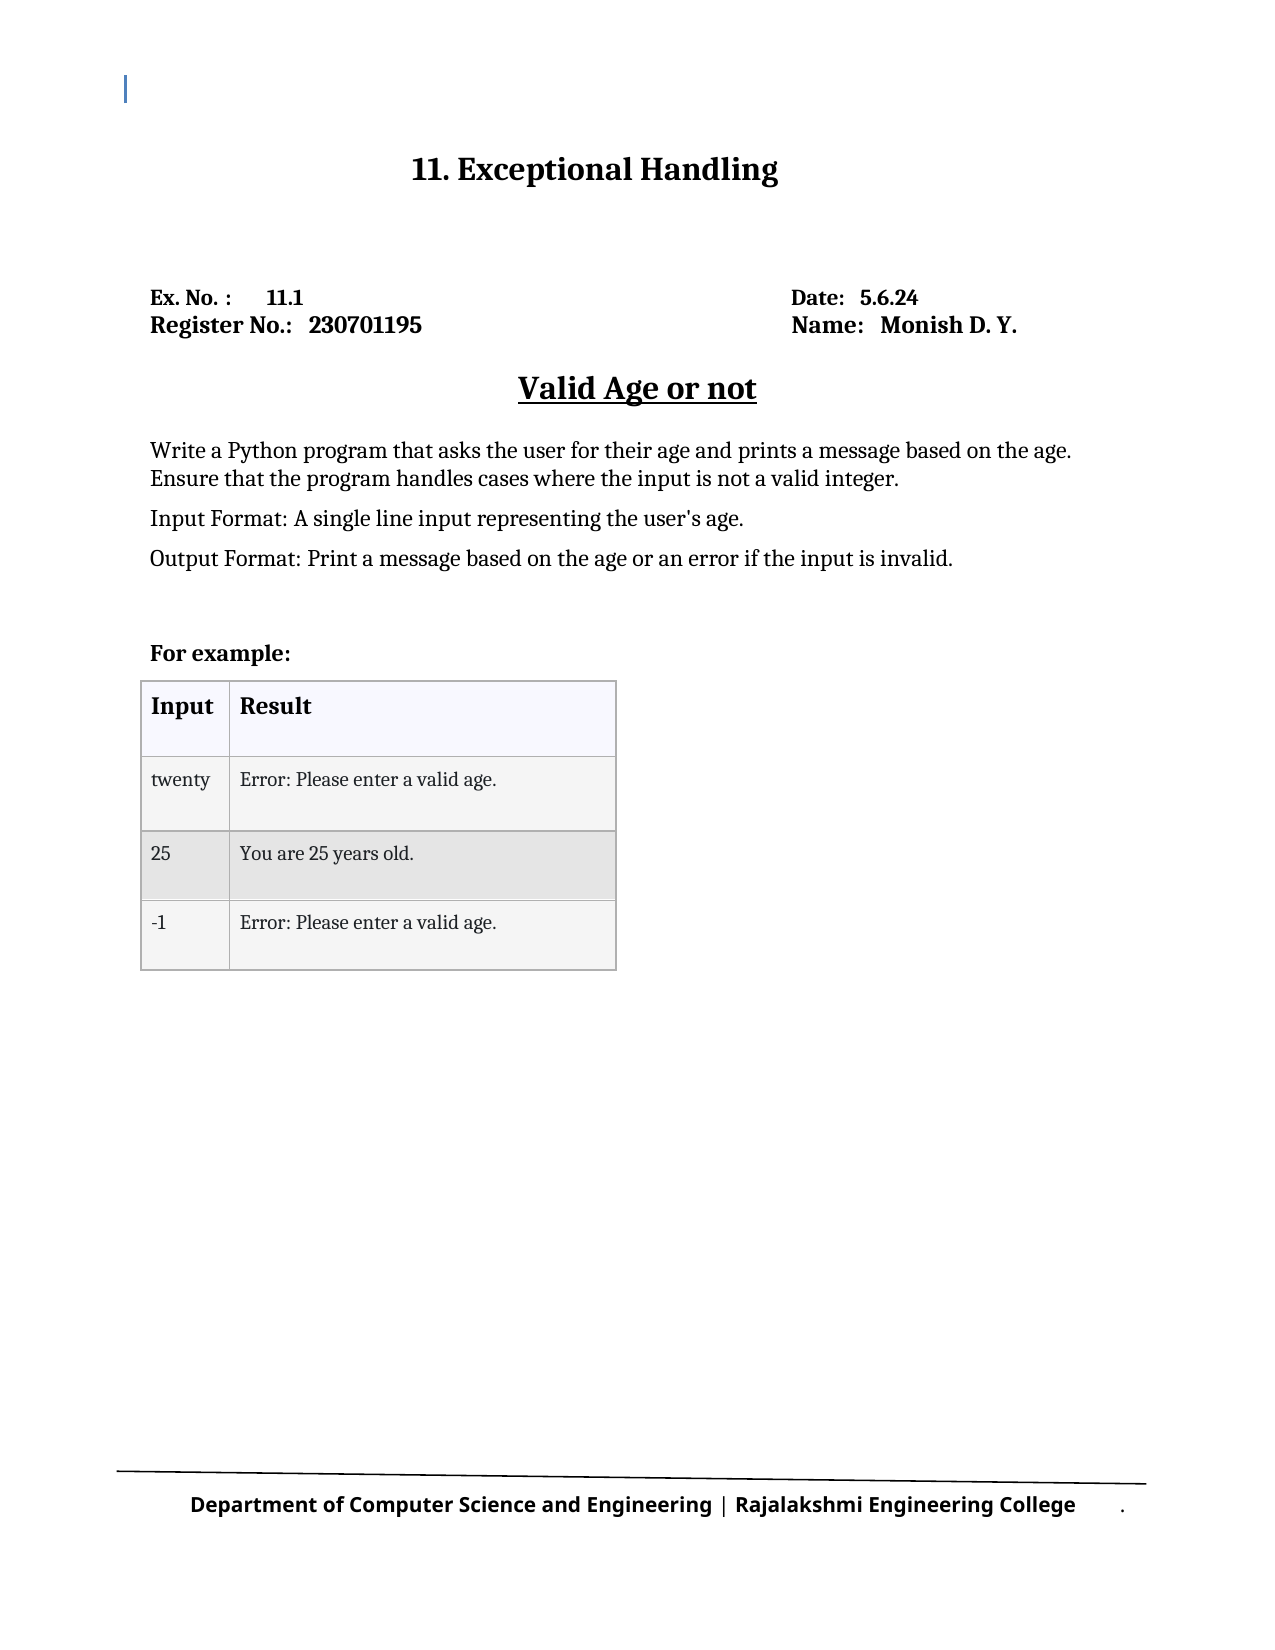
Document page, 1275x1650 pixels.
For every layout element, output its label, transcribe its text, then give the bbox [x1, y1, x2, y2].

text Write a Python program that asks the user for their age and prints a message based on the age. Ensure that the program handles cases where the input is not a valid integer. [150, 437, 1125, 492]
text Input Format: A single line input representing the user's age. [150, 504, 1125, 532]
text Ex. No. : 11.1 Date: 5.6.24 [150, 285, 1125, 311]
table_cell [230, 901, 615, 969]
text 11. Exceptional Handling [150, 150, 1125, 188]
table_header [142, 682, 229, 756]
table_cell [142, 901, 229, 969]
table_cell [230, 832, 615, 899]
text For example: [150, 640, 1125, 668]
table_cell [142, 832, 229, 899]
text Output Format: Print a message based on the age or an error if the input is invalid. [150, 544, 1125, 572]
text Valid Age or not [150, 369, 1125, 408]
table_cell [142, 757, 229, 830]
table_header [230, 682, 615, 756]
text Register No.: 230701195 Name: Monish D. Y. [150, 311, 1125, 340]
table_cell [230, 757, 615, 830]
